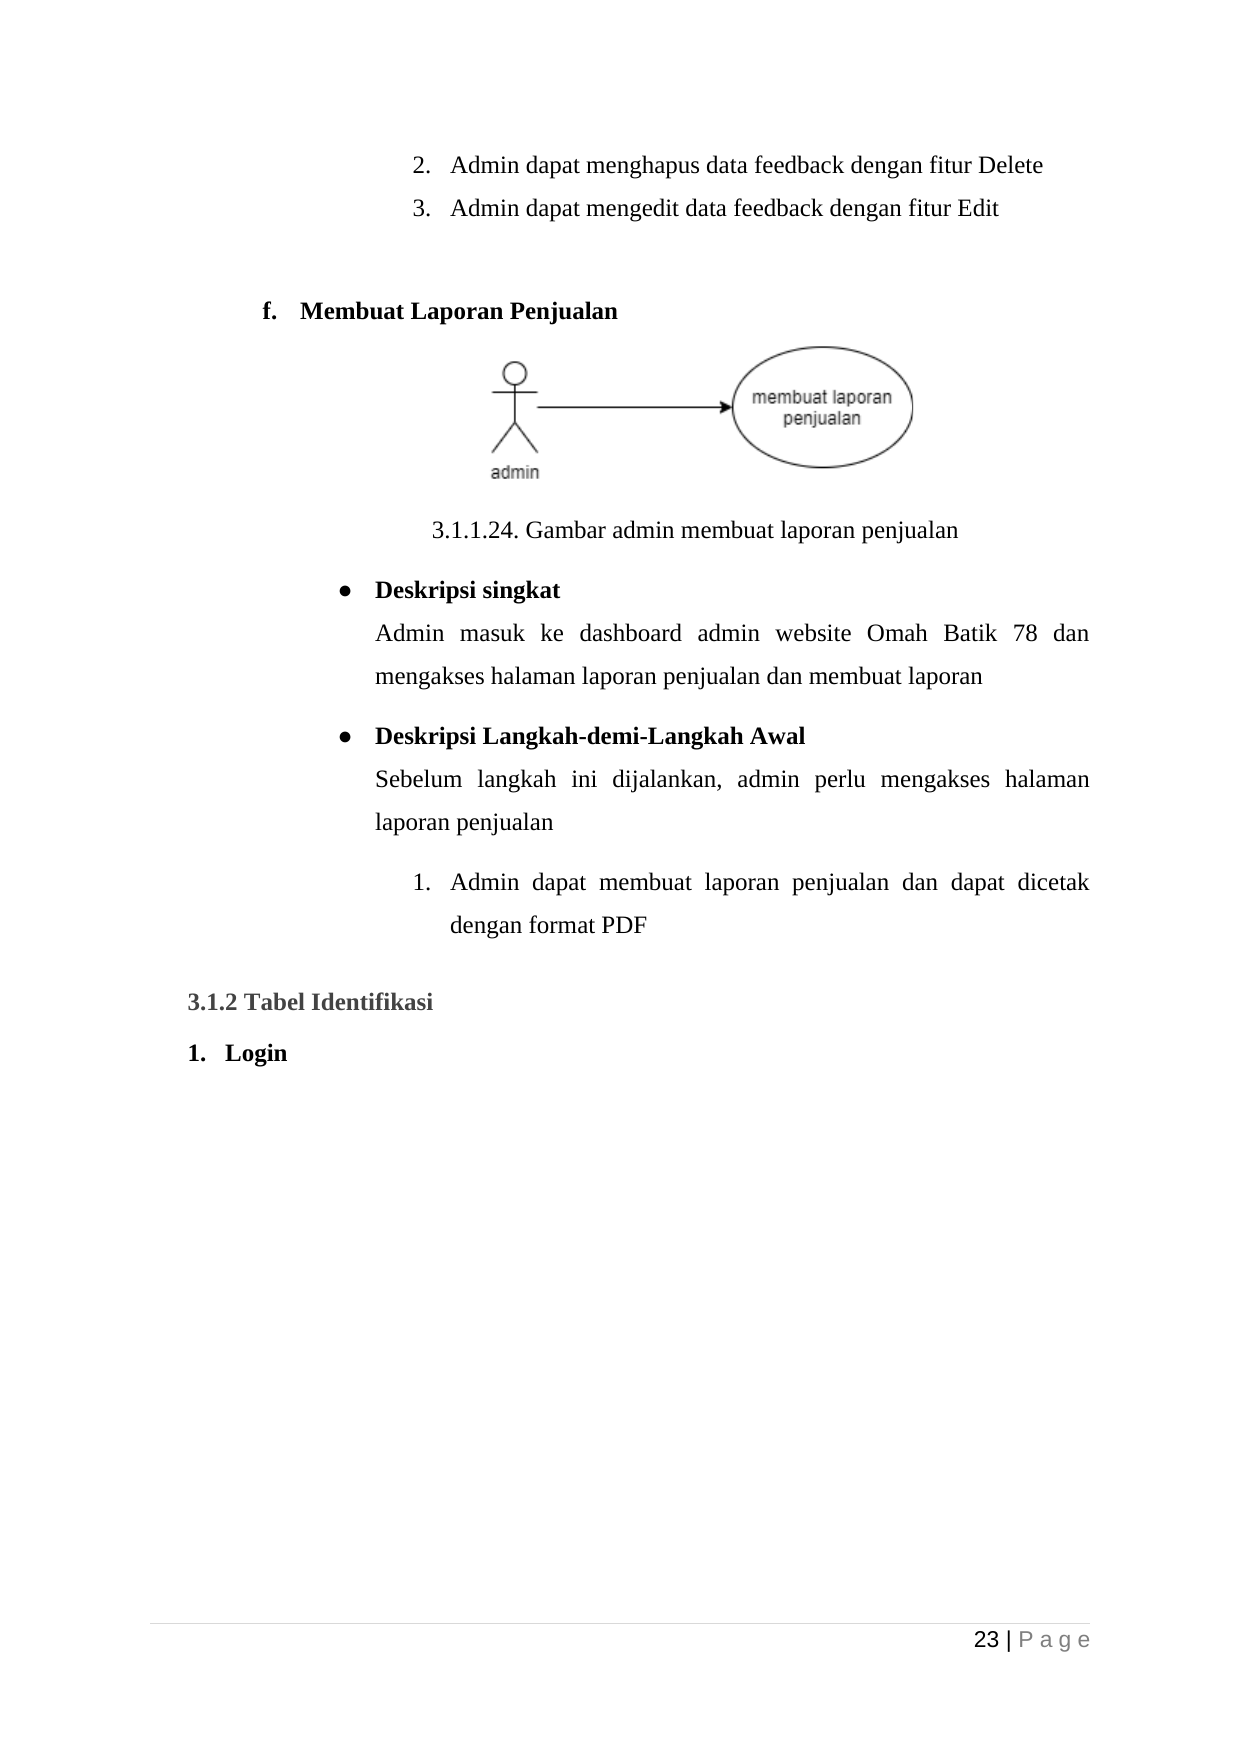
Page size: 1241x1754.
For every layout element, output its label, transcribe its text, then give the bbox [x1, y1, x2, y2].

subtitle 3.1.2 Tabel Identifikasi [150, 987, 1090, 1015]
list Deskripsi Langkah-demi-Langkah Awal [337, 721, 1090, 750]
list Admin dapat membuat laporan penjualan dan dapat dicetak dengan format PDF [412, 867, 1090, 939]
text Sebelum langkah ini dijalankan, admin perlu mengakses halaman laporan penjualan [375, 764, 1090, 836]
text 3.1.1.24. Gambar admin membuat laporan penjualan [300, 515, 1090, 544]
list Deskripsi singkat [337, 575, 1090, 604]
picture [477, 339, 914, 485]
list Membuat Laporan Penjualan [262, 296, 1090, 325]
list Login [187, 1038, 1090, 1067]
list Admin dapat mengedit data feedback dengan fitur Edit [412, 193, 1090, 222]
list Admin dapat menghapus data feedback dengan fitur Delete [412, 150, 1090, 179]
text Admin masuk ke dashboard admin website Omah Batik 78 dan mengakses halaman laporan penjualan dan membuat laporan [375, 618, 1090, 690]
